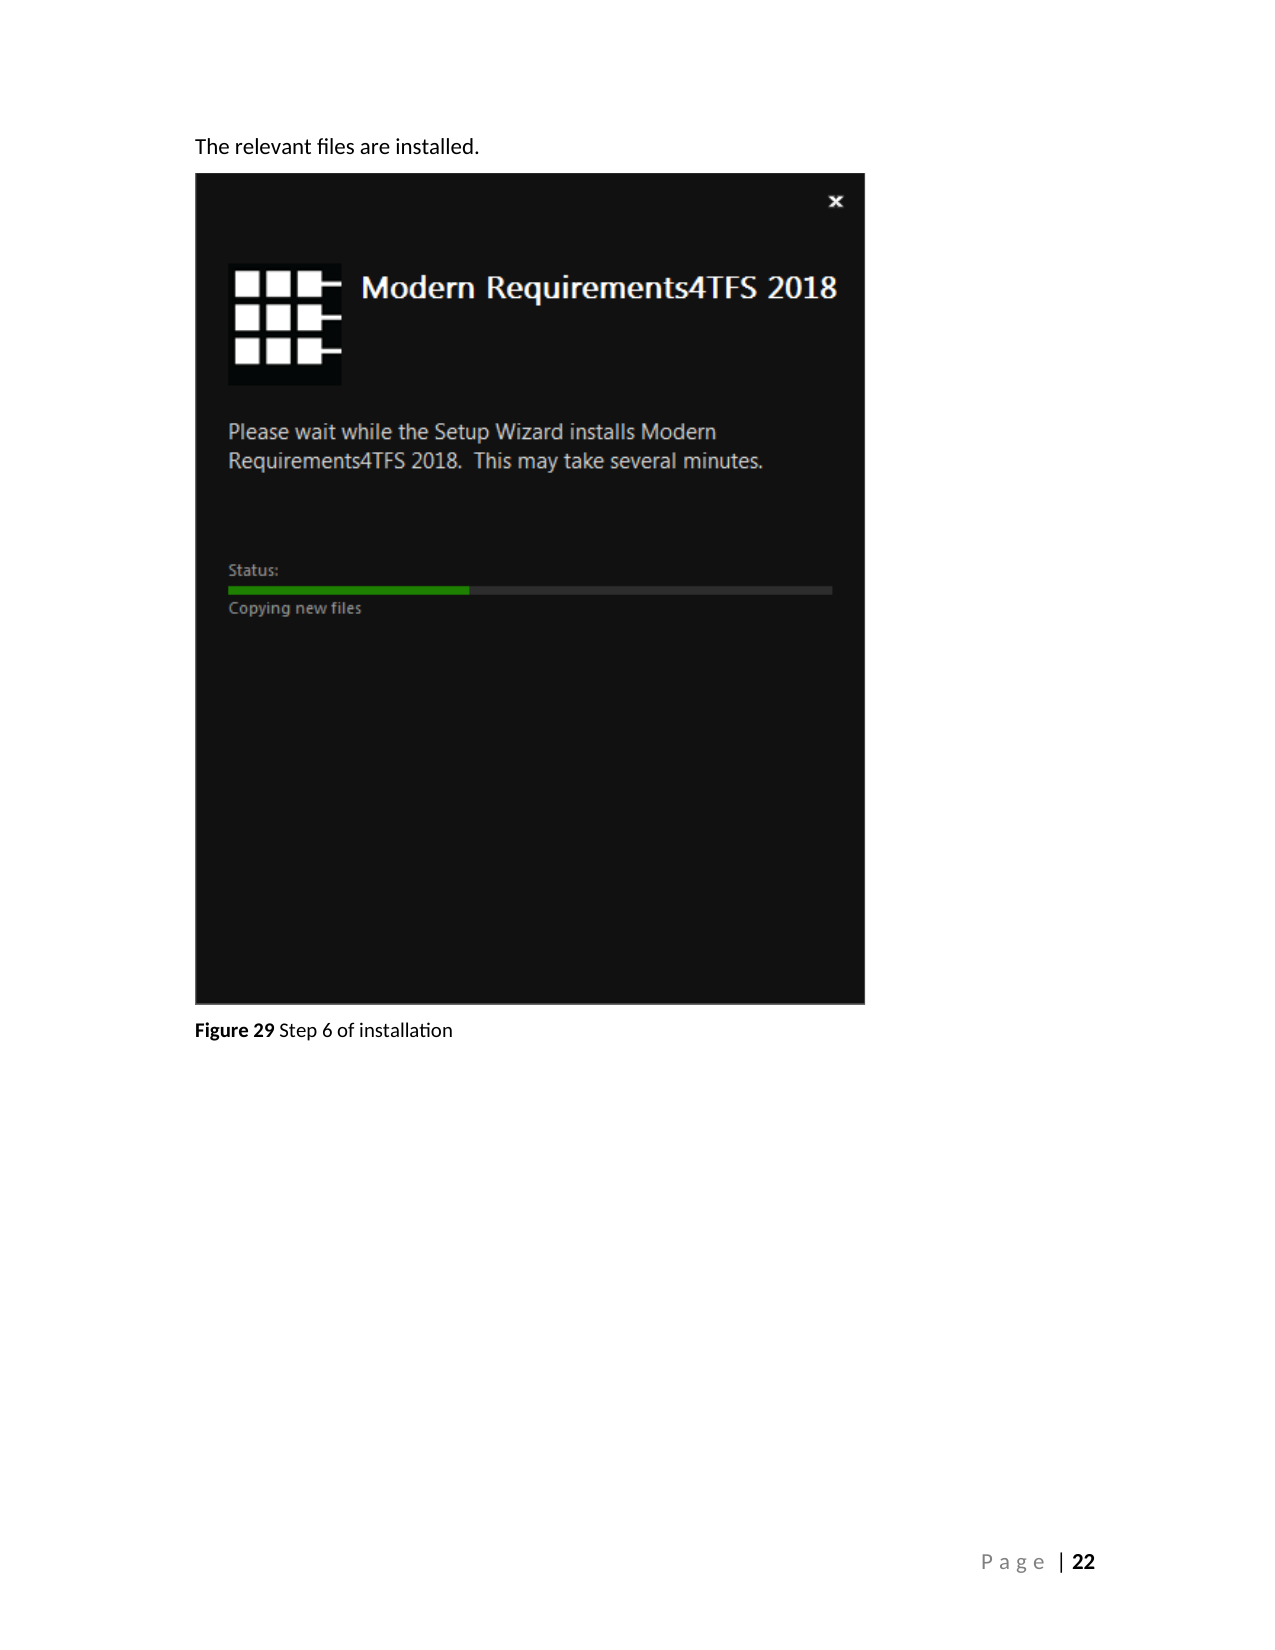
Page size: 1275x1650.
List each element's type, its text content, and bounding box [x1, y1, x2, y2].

list The relevant files are installed. [195, 132, 1125, 161]
picture [195, 173, 866, 1005]
text Figure 29 Step 6 of installation [195, 1017, 1125, 1042]
